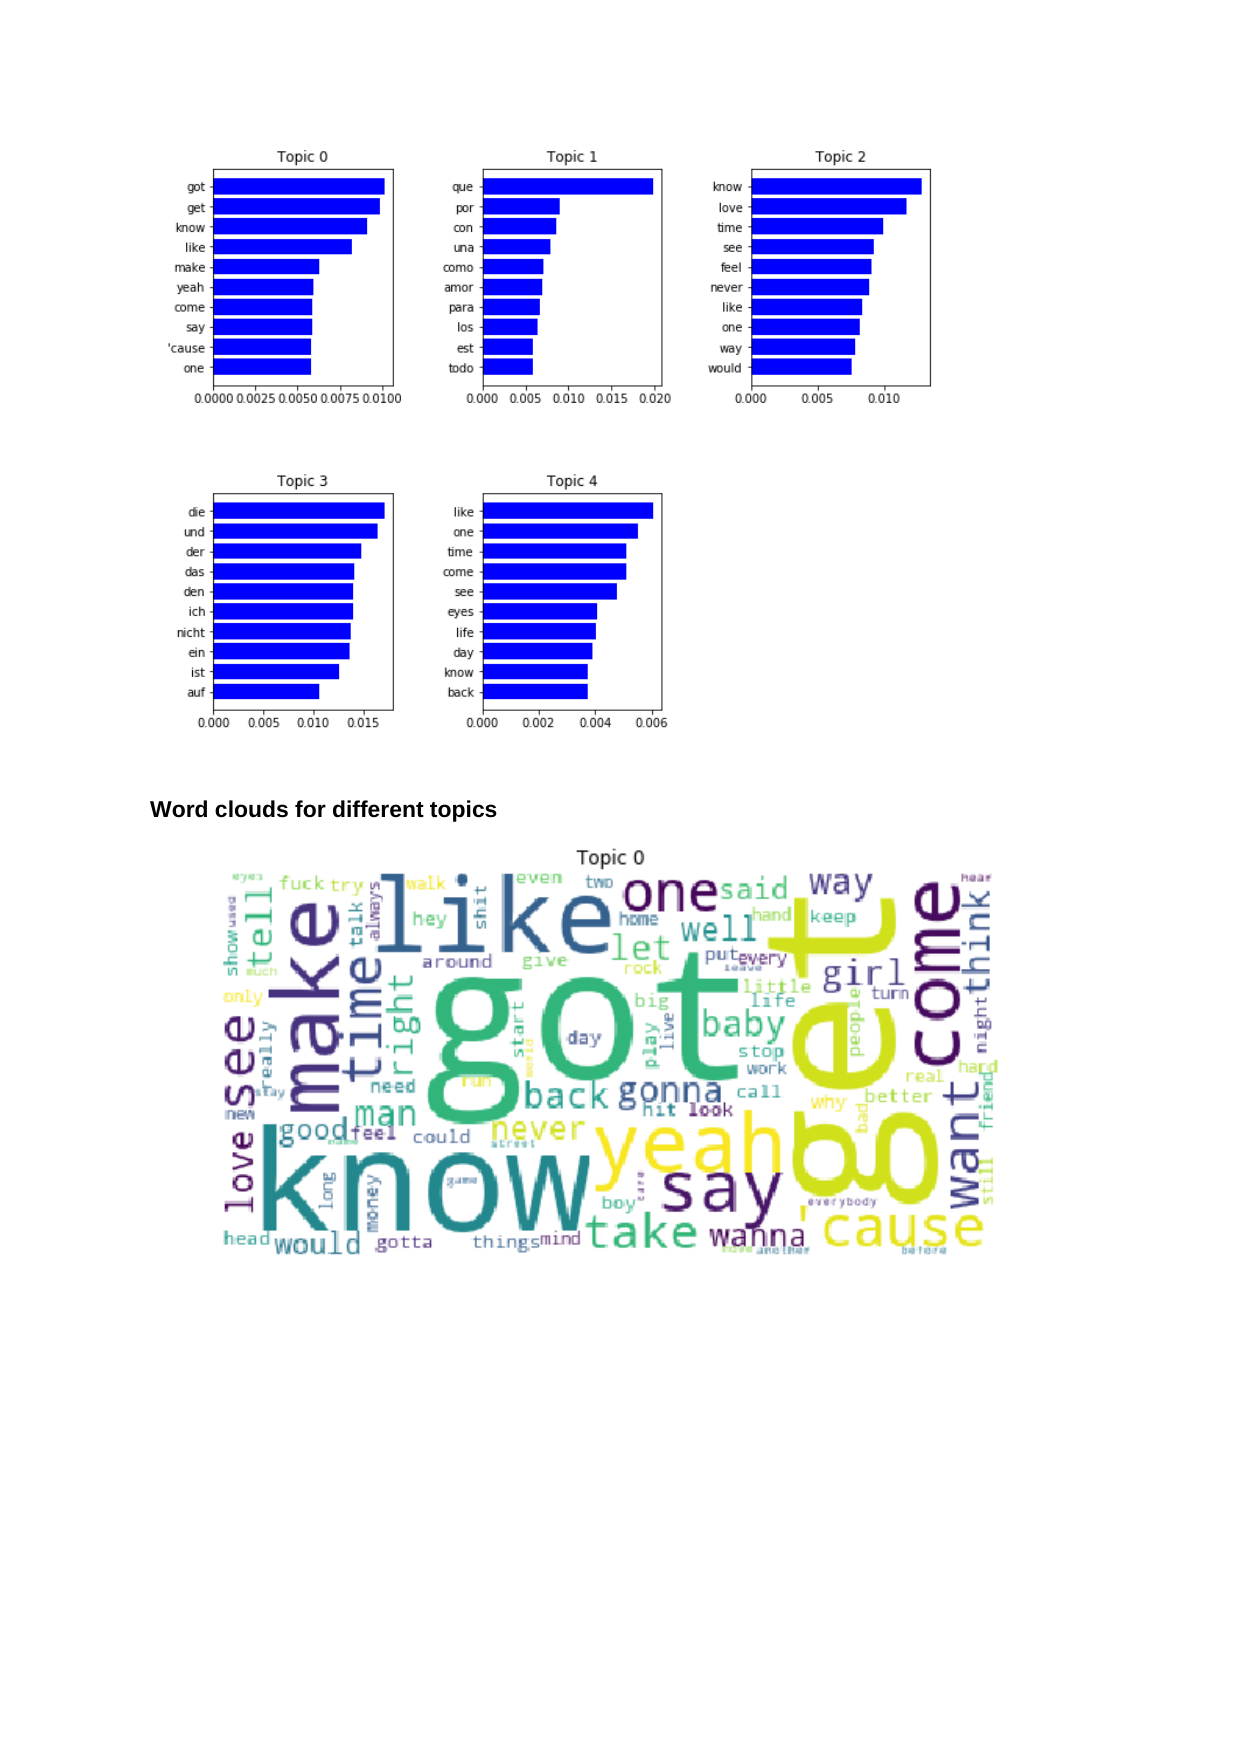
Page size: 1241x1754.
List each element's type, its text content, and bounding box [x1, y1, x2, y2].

picture [150, 835, 1075, 1295]
text Word clouds for different topics [150, 796, 1090, 823]
picture [150, 150, 993, 746]
